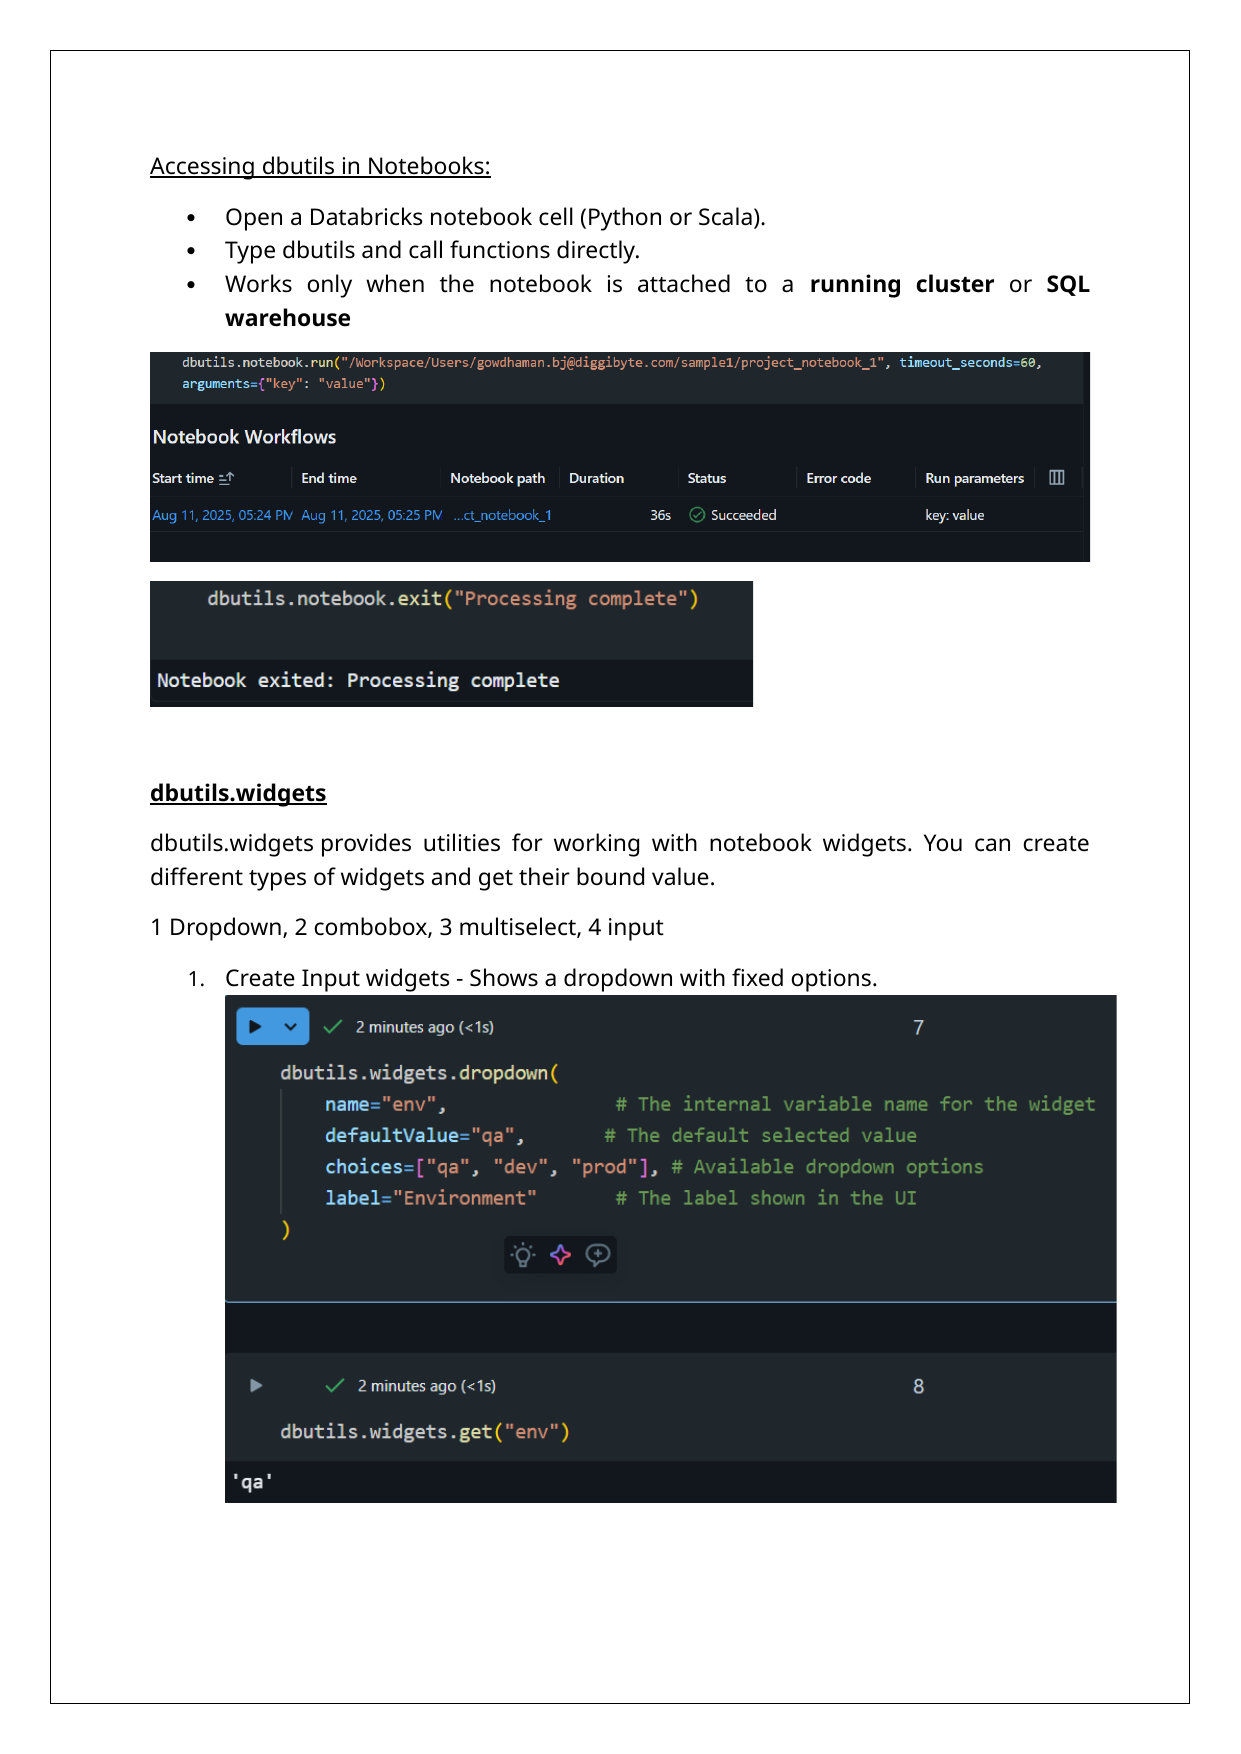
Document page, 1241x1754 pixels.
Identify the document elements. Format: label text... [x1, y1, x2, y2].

text dbutils.widgets provides utilities for working with notebook widgets. You can create different types of widgets and get their bound value. [150, 827, 1090, 892]
picture [150, 352, 1091, 562]
picture [150, 581, 754, 707]
list Open a Databricks notebook cell (Python or Scala). [187, 200, 1090, 232]
text 1 Dropdown, 2 combobox, 3 multiselect, 4 input [150, 911, 1090, 942]
picture [225, 995, 1117, 1503]
list Create Input widgets - Shows a dropdown with fixed options. [187, 962, 1090, 993]
list Type dbutils and call functions directly. [187, 234, 1090, 265]
list Works only when the notebook is attached to a running cluster or SQL warehouse [187, 268, 1090, 333]
text Accessing dbutils in Notebooks: [150, 150, 1090, 181]
text dbutils.widgets [150, 777, 1090, 808]
